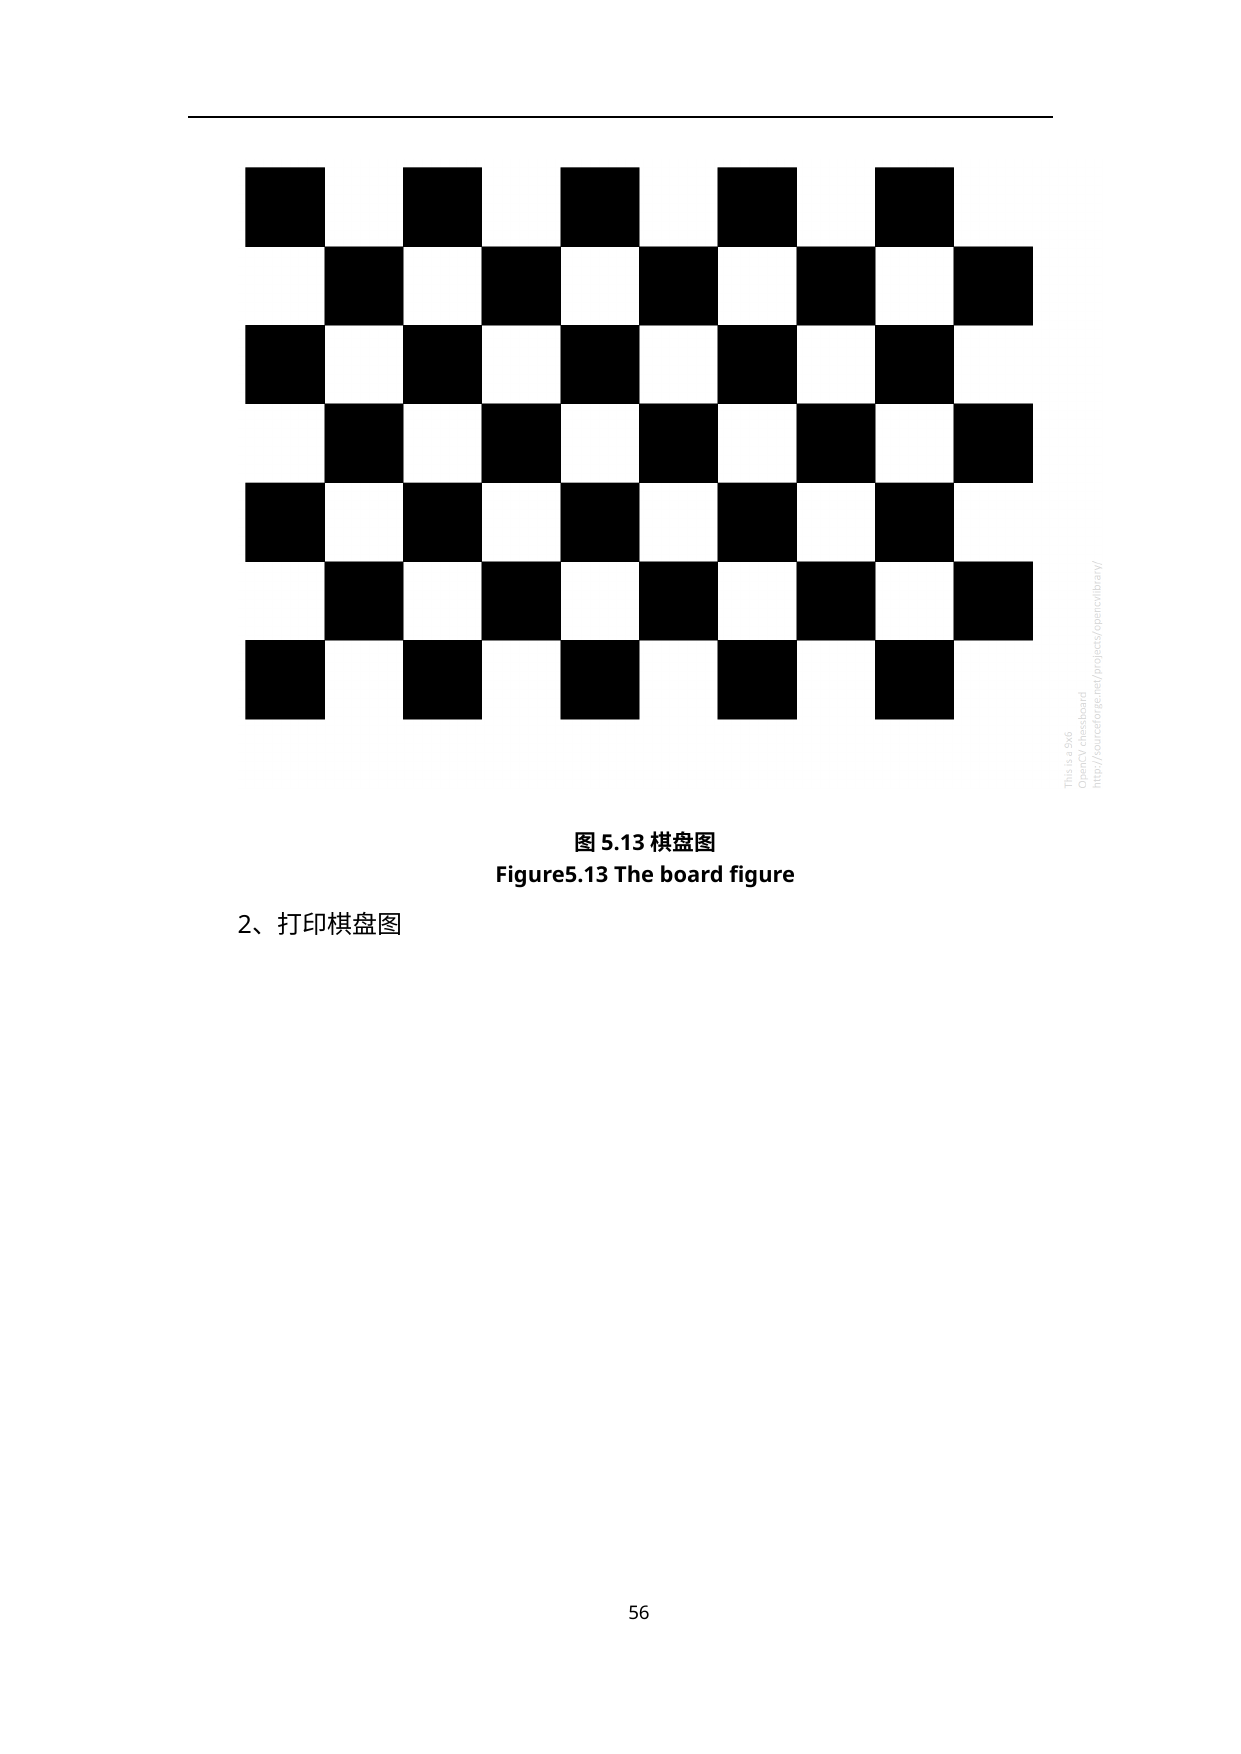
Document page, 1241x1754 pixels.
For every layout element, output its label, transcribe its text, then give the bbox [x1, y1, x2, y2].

text Figure5.13 The board figure [187, 857, 1053, 890]
list 2、打印棋盘图 [187, 890, 1053, 955]
text 图5.13 棋盘图 [187, 825, 1053, 857]
picture [237, 159, 1103, 789]
